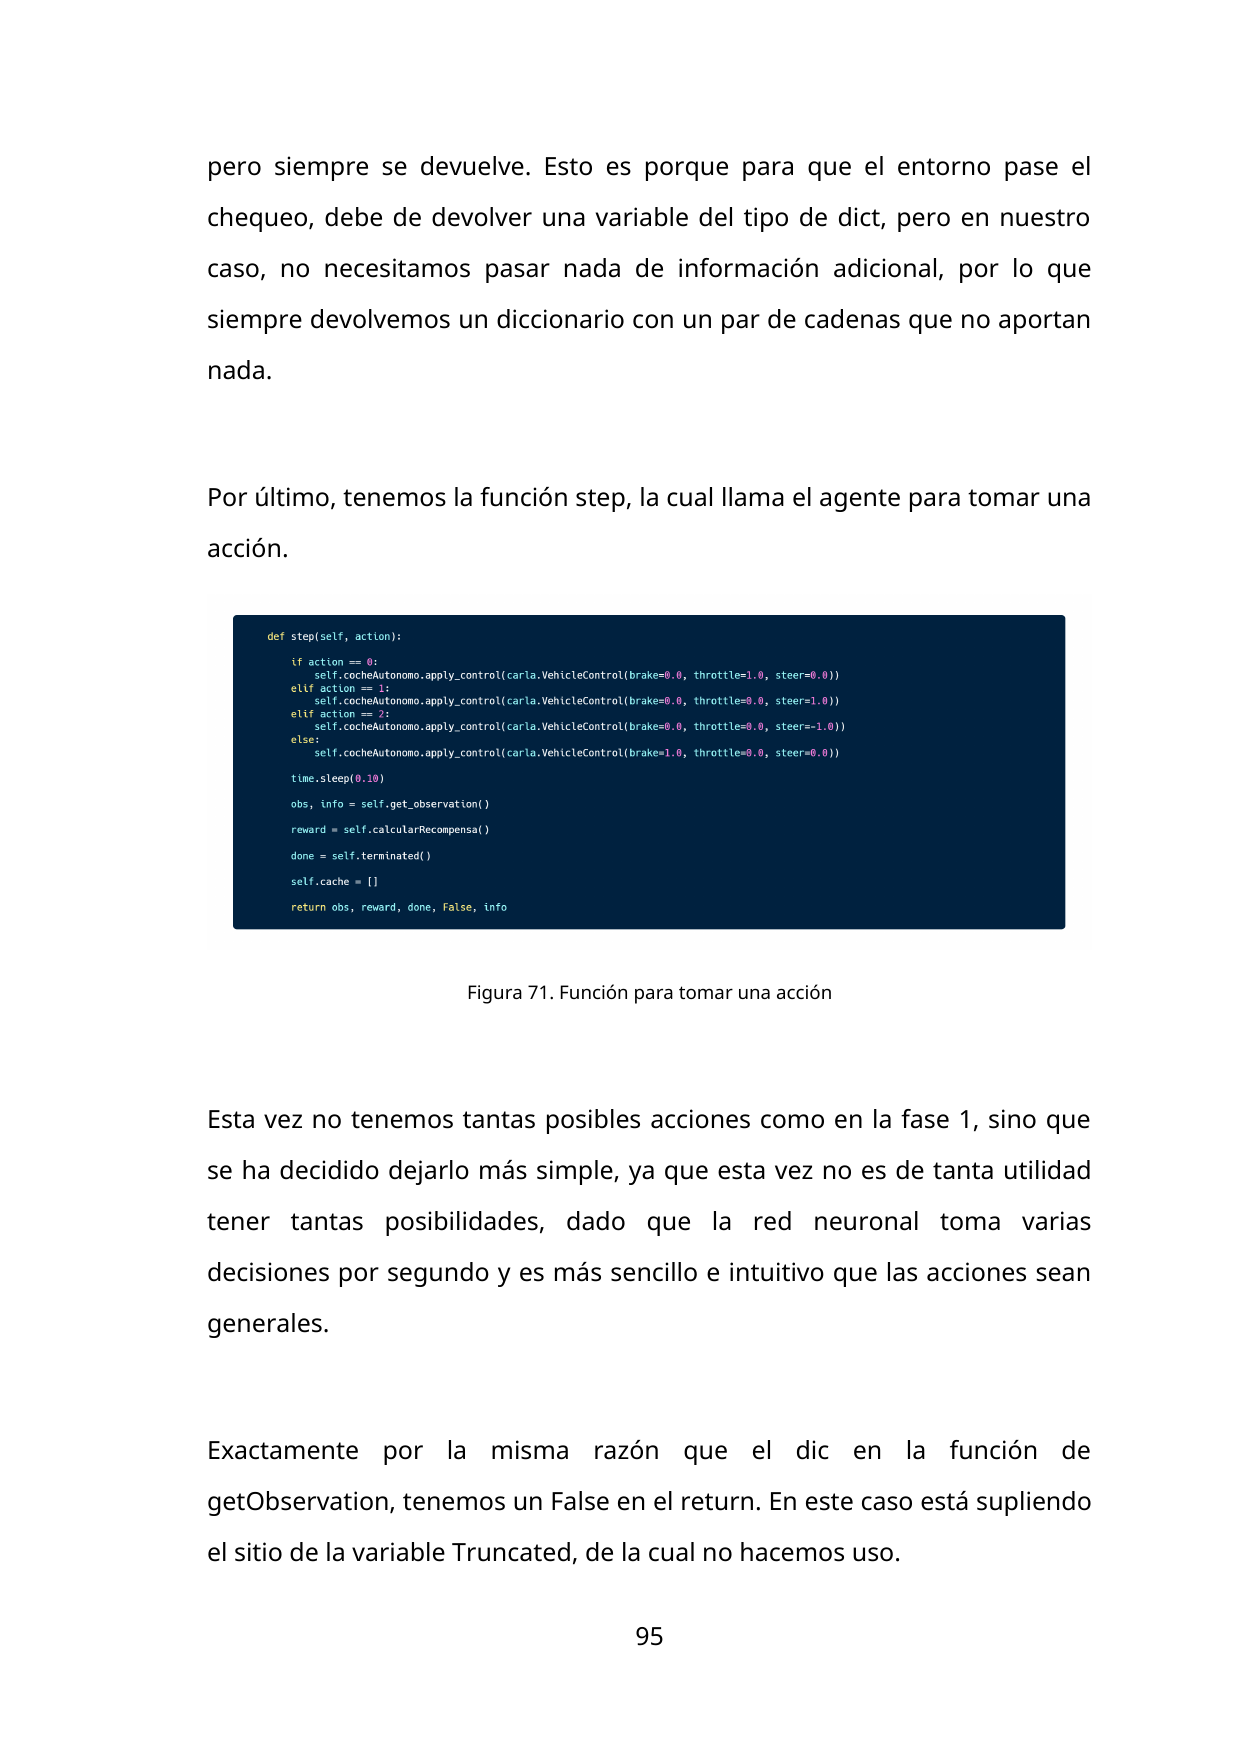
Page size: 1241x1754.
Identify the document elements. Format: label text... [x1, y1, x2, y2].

text Exactamente por la misma razón que el dic en la función de getObservation, tenemos un False en el return. En este caso está supliendo el sitio de la variable Truncated, de la cual no hacemos uso. [207, 1433, 1092, 1569]
picture [206, 594, 1092, 950]
text Por último, tenemos la función step, la cual llama el agente para tomar una acción. [207, 479, 1092, 565]
text Esta vez no tenemos tantas posibles acciones como en la fase 1, sino que se ha decidido dejarlo más simple, ya que esta vez no es de tanta utilidad tener tantas posibilidades, dado que la red neuronal toma varias decisiones por segundo y es más sencillo e intuitivo que las acciones sean generales. [207, 1102, 1092, 1340]
text Figura 71. Función para tomar una acción [207, 979, 1092, 1004]
